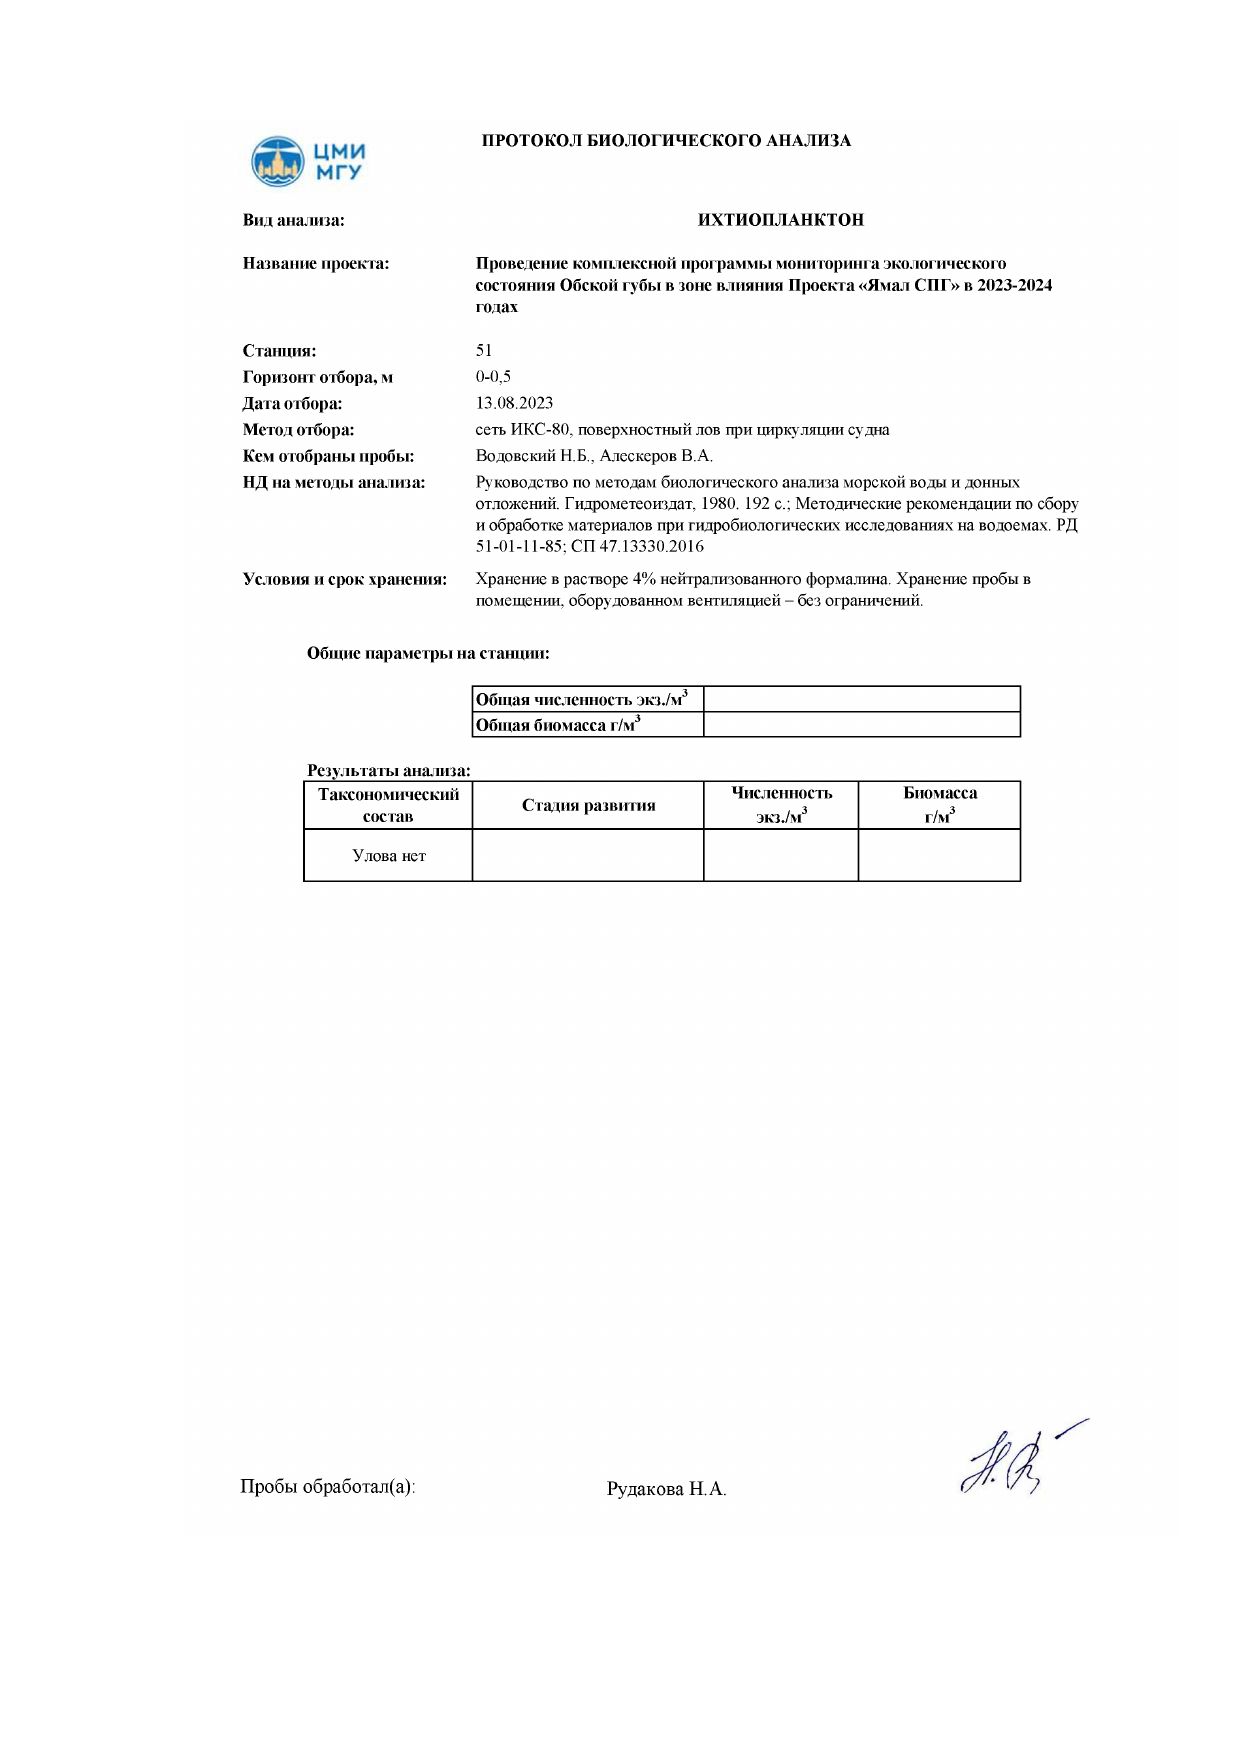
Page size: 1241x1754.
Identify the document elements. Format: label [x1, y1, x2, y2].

picture [177, 118, 1182, 1538]
